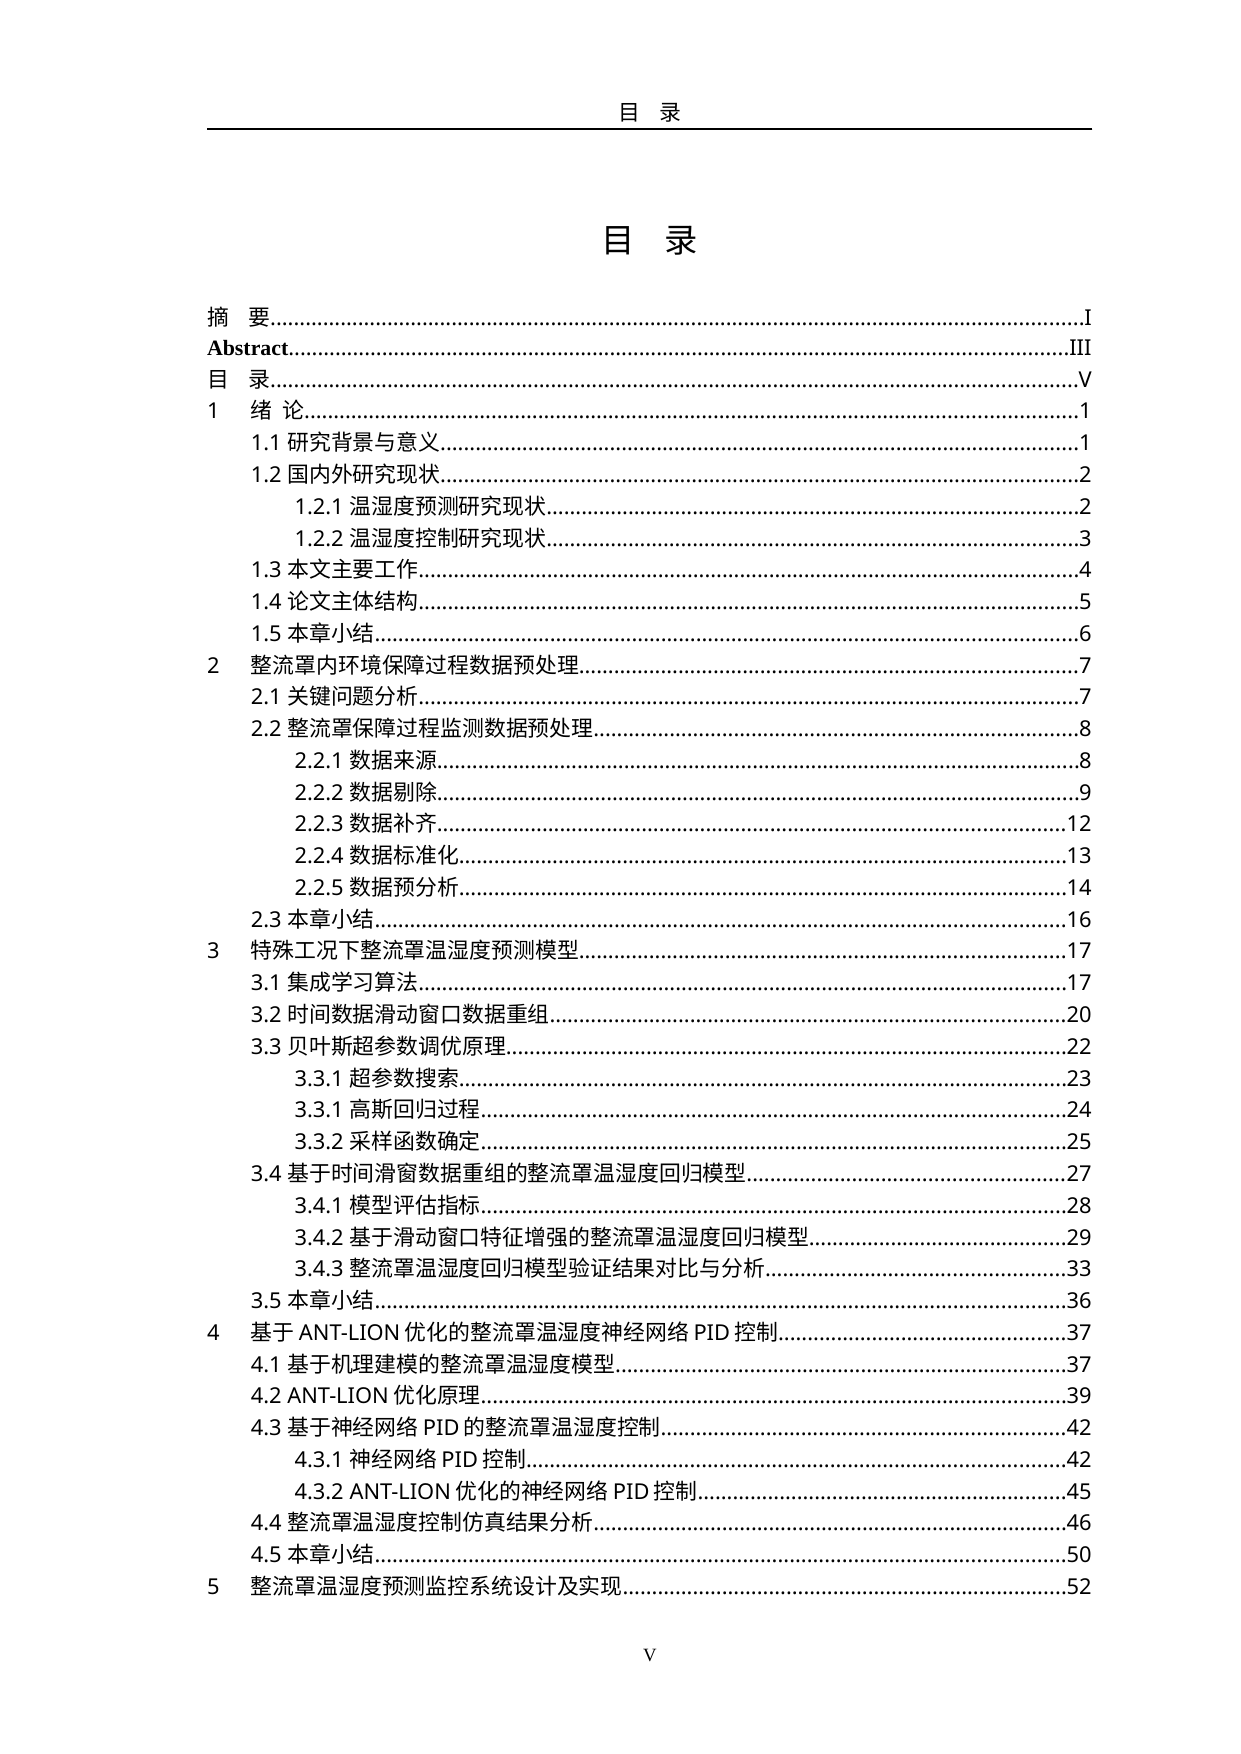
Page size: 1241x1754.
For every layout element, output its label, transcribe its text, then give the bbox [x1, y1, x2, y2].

text 2 整流罩内环境保障过程数据预处理 7 [207, 648, 1092, 679]
text 3.1 集成学习算法 17 [251, 965, 1092, 997]
text 3.2 时间数据滑动窗口数据重组 20 [251, 997, 1092, 1029]
text 1.2.2 温湿度控制研究现状 3 [294, 521, 1092, 552]
text 3 特殊工况下整流罩温湿度预测模型 17 [207, 933, 1092, 965]
text 3.4 基于时间滑窗数据重组的整流罩温湿度回归模型 27 [251, 1156, 1092, 1188]
text 2.2.2 数据剔除 9 [294, 775, 1092, 806]
text 摘 要 I [207, 300, 1092, 332]
text 4.1 基于机理建模的整流罩温湿度模型 37 [251, 1347, 1092, 1378]
text 3.3.2 采样函数确定 25 [294, 1124, 1092, 1156]
text 4 基于ANT-LION优化的整流罩温湿度神经网络PID控制 37 [207, 1315, 1092, 1347]
text 2.2 整流罩保障过程监测数据预处理 8 [251, 711, 1092, 743]
text 4.3.1 神经网络PID控制 42 [294, 1442, 1092, 1474]
text 2.3 本章小结 16 [251, 902, 1092, 933]
text 5 整流罩温湿度预测监控系统设计及实现 52 [207, 1569, 1092, 1601]
text 4.5 本章小结 50 [251, 1537, 1092, 1569]
text 4.3 基于神经网络PID的整流罩温湿度控制 42 [251, 1410, 1092, 1442]
text 目 录 V [207, 362, 1092, 393]
text 2.2.1 数据来源 8 [294, 743, 1092, 775]
text 4.3.2 ANT-LION优化的神经网络PID控制 45 [294, 1474, 1092, 1505]
text 4.4 整流罩温湿度控制仿真结果分析 46 [251, 1505, 1092, 1537]
text 3.5 本章小结 36 [251, 1283, 1092, 1315]
text 1.5 本章小结 6 [251, 616, 1092, 648]
text 3.3.1 高斯回归过程 24 [294, 1092, 1092, 1124]
text 2.2.4 数据标准化 13 [294, 838, 1092, 870]
text 1.4 论文主体结构 5 [251, 584, 1092, 616]
text 2.1 关键问题分析 7 [251, 679, 1092, 711]
text 4.2 ANT-LION优化原理 39 [251, 1378, 1092, 1410]
text 2.2.5 数据预分析 14 [294, 870, 1092, 902]
text 1.1 研究背景与意义 1 [251, 425, 1092, 457]
text 3.3 贝叶斯超参数调优原理 22 [251, 1029, 1092, 1061]
text 1.3 本文主要工作 4 [251, 552, 1092, 584]
text 1.2.1 温湿度预测研究现状 2 [294, 489, 1092, 521]
text 2.2.3 数据补齐 12 [294, 806, 1092, 838]
text 3.4.2 基于滑动窗口特征增强的整流罩温湿度回归模型 29 [294, 1219, 1092, 1251]
text 3.4.3 整流罩温湿度回归模型验证结果对比与分析 33 [294, 1251, 1092, 1283]
text 目 录 [207, 219, 1092, 261]
text 3.3.1 超参数搜索 23 [294, 1061, 1092, 1092]
text Abstract III [207, 332, 1092, 362]
text 3.4.1 模型评估指标 28 [294, 1188, 1092, 1219]
text 1.2 国内外研究现状 2 [251, 457, 1092, 489]
text 1 绪 论 1 [207, 393, 1092, 425]
